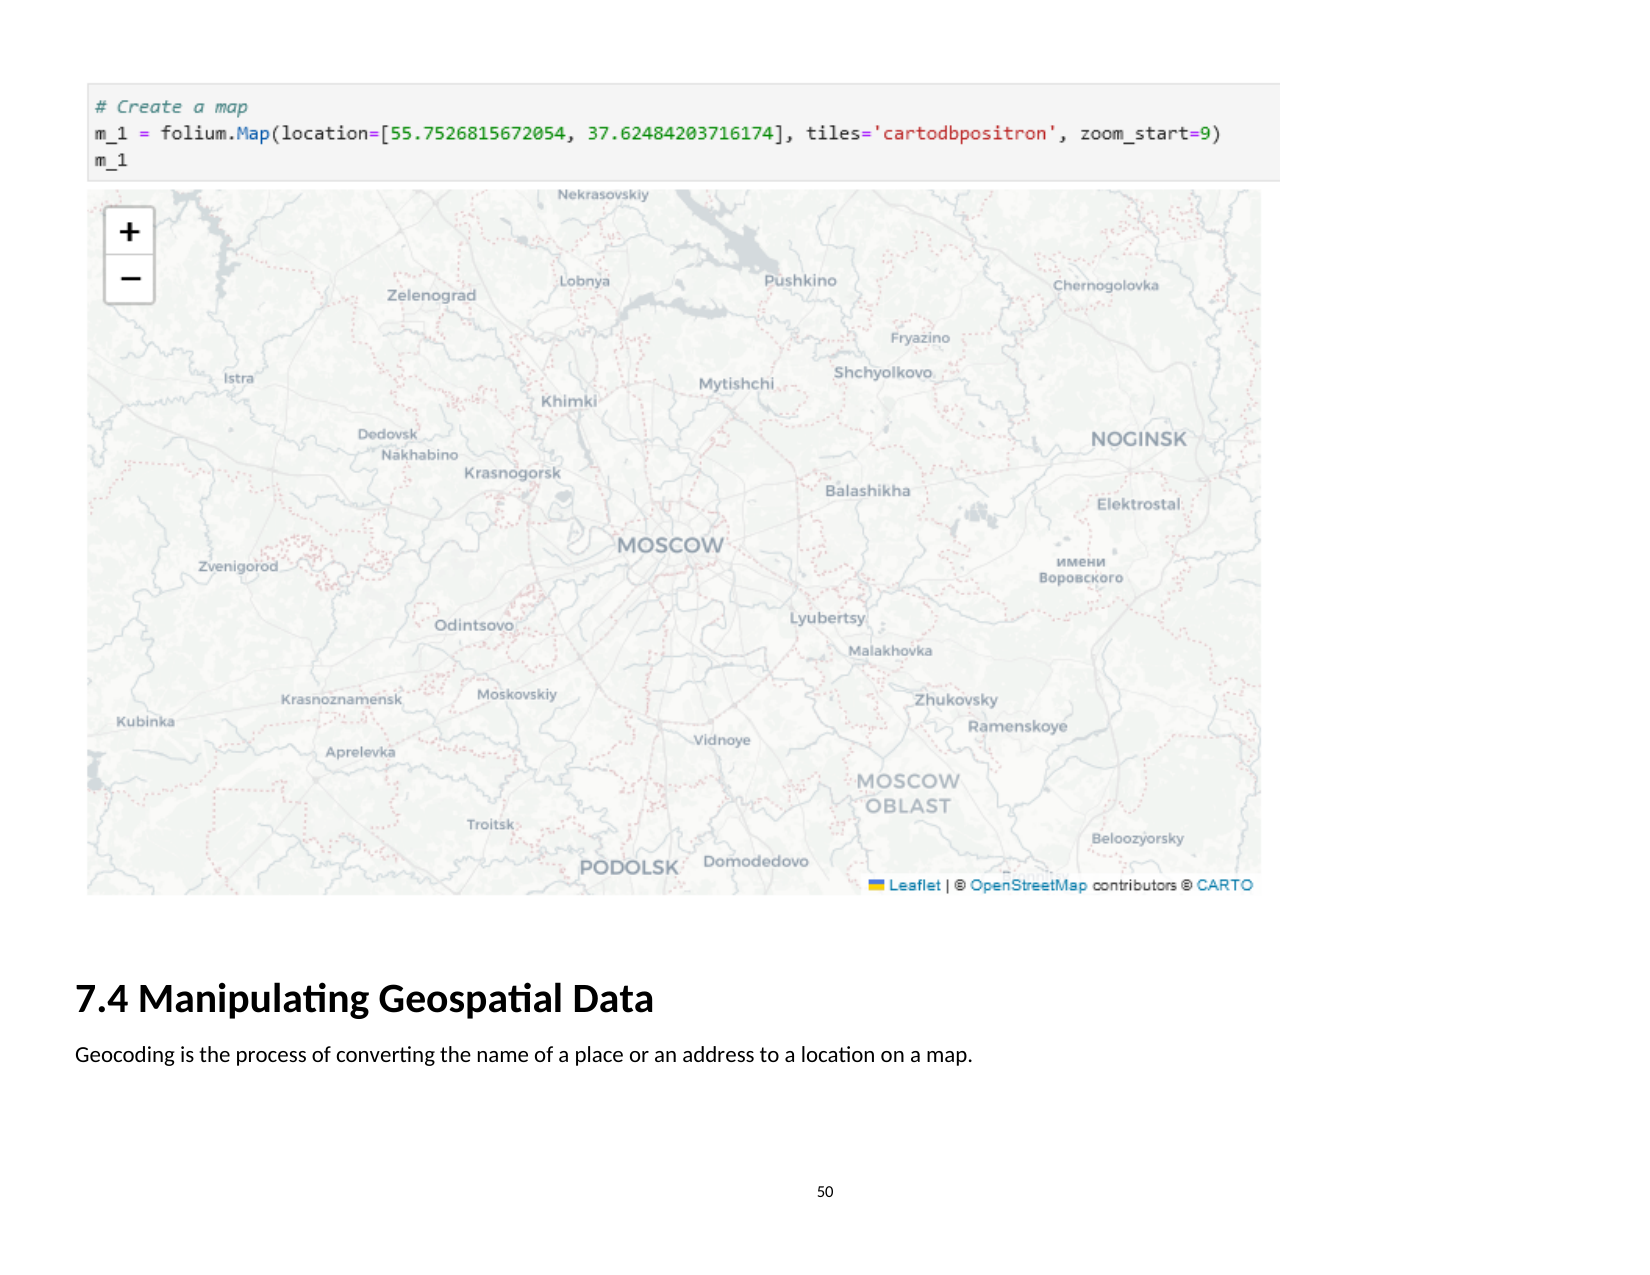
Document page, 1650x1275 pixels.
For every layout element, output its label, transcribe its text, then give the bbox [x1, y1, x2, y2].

picture [75, 75, 1280, 911]
text 7.4 Manipulating Geospatial Data [75, 972, 1575, 1023]
text Geocoding is the process of converting the name of a place or an address to a location on a map. [75, 1040, 1575, 1068]
